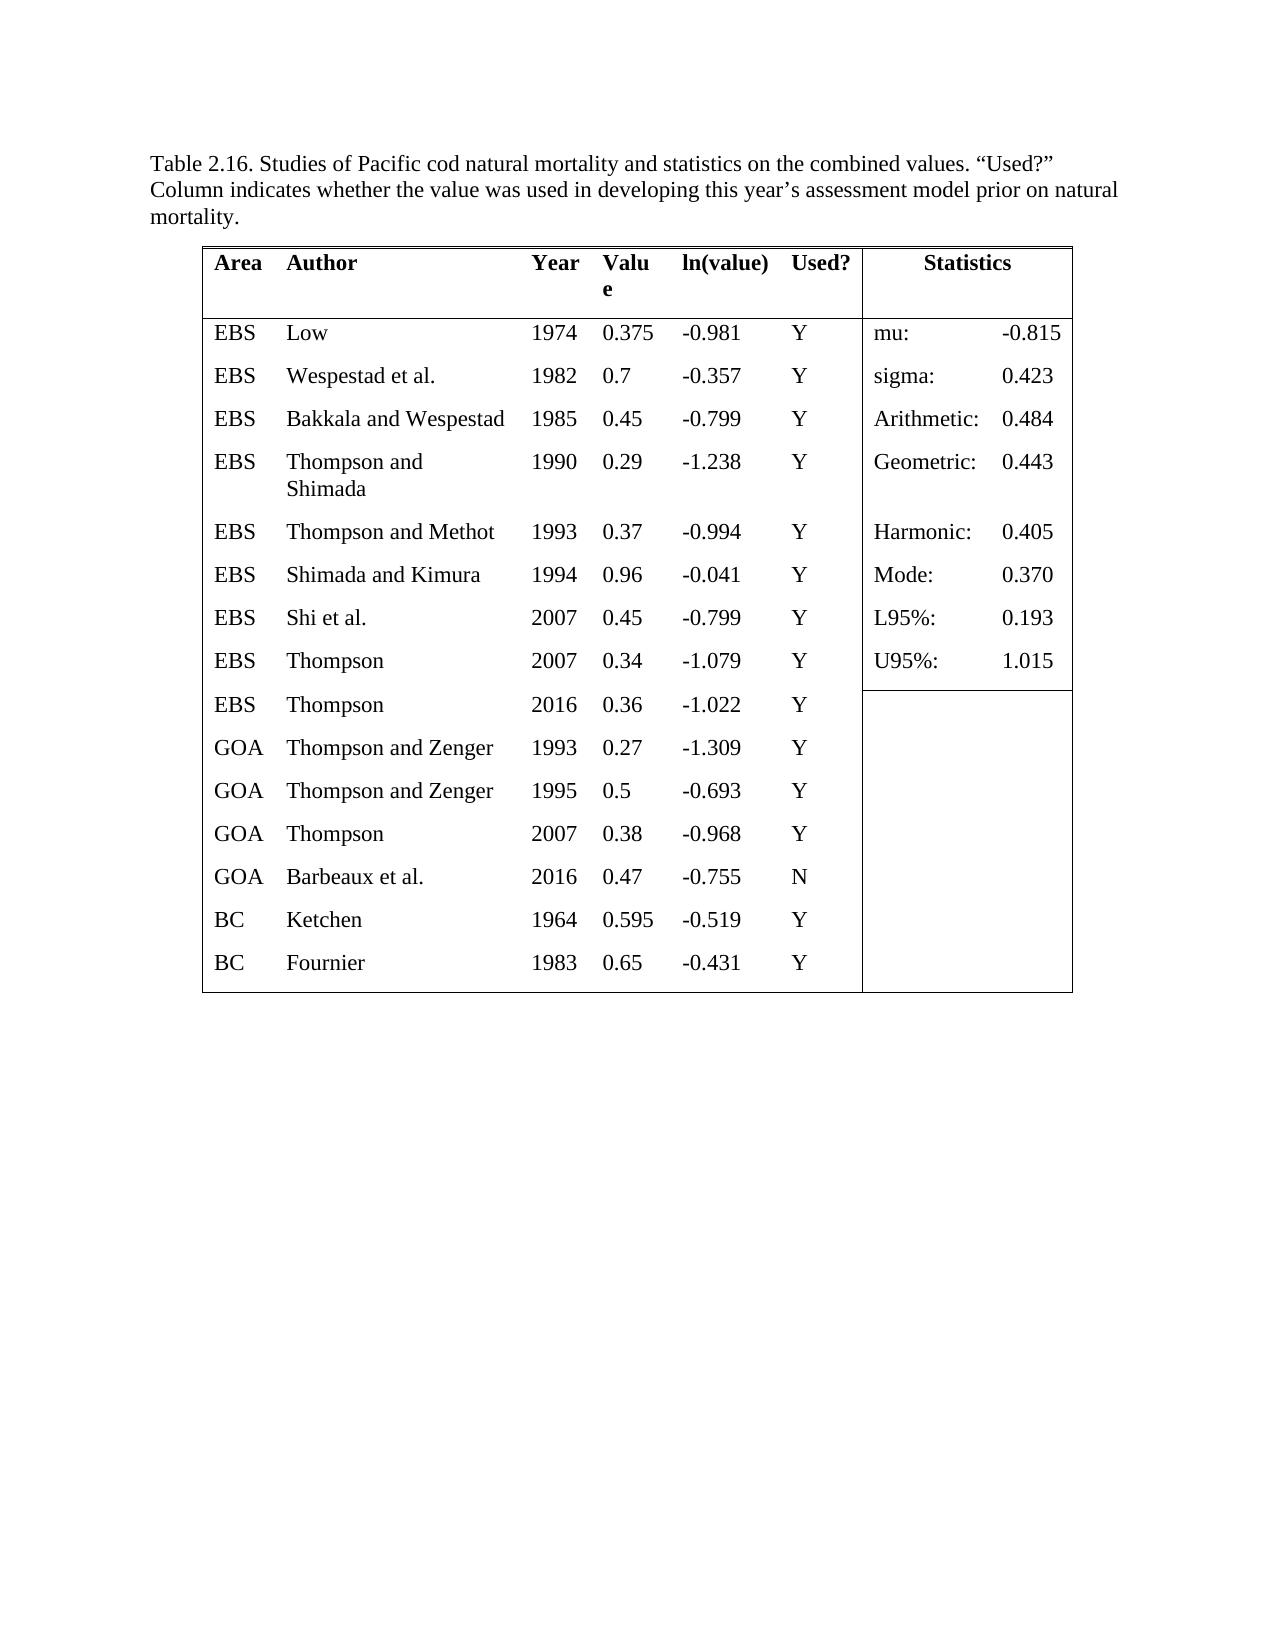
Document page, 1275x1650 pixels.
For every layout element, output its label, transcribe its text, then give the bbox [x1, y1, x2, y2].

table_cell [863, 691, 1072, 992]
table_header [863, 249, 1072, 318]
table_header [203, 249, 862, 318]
subtitle Table 2.16. Studies of Pacific cod natural mortality and statistics on the combined values. “Used?” Column indicates whether the value was used in developing this year’s assessment model prior on natural mortality. [150, 150, 1125, 229]
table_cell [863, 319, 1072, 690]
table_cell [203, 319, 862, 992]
